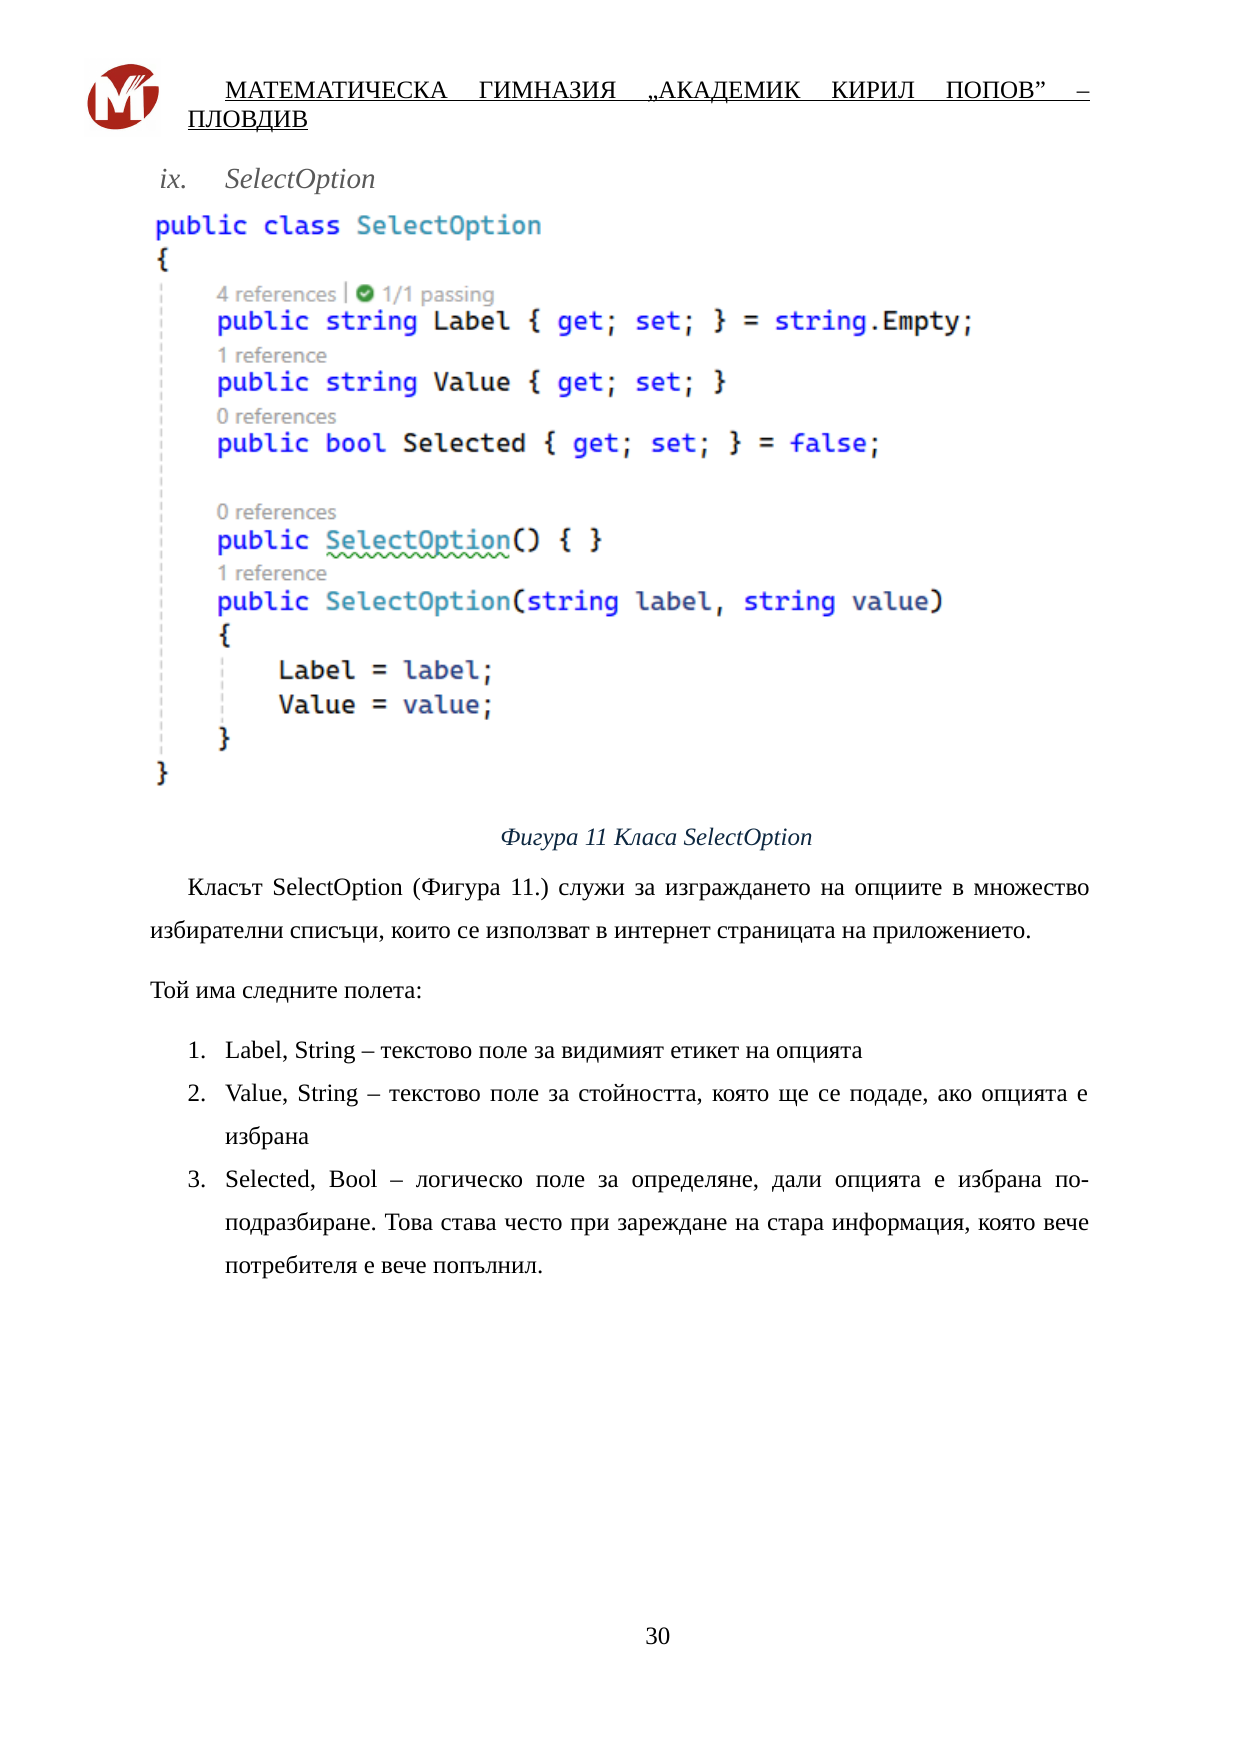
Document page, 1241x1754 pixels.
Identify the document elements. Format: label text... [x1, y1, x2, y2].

text Той има следните полета: [150, 975, 1090, 1004]
list Label, String – текстово поле за видимият етикет на опцията [187, 1035, 1090, 1063]
text Фигура 11 Класа SelectOption [187, 822, 1090, 851]
list Selected, Bool – логическо поле за определяне, дали опцията е избрана по-подразбиране. Това става често при зареждане на стара информация, която вече потребителя е вече попълнил. [187, 1164, 1090, 1279]
picture [150, 211, 1007, 792]
subtitle SelectOption [187, 161, 1090, 195]
picture [83, 58, 162, 137]
list Value, String – текстово поле за стойността, която ще се подаде, ако опцията е избрана [187, 1078, 1090, 1150]
text Класът SelectOption (Фигура 11.) служи за изграждането на опциите в множество избирателни списъци, които се използват в интернет страницата на приложението. [150, 872, 1090, 944]
